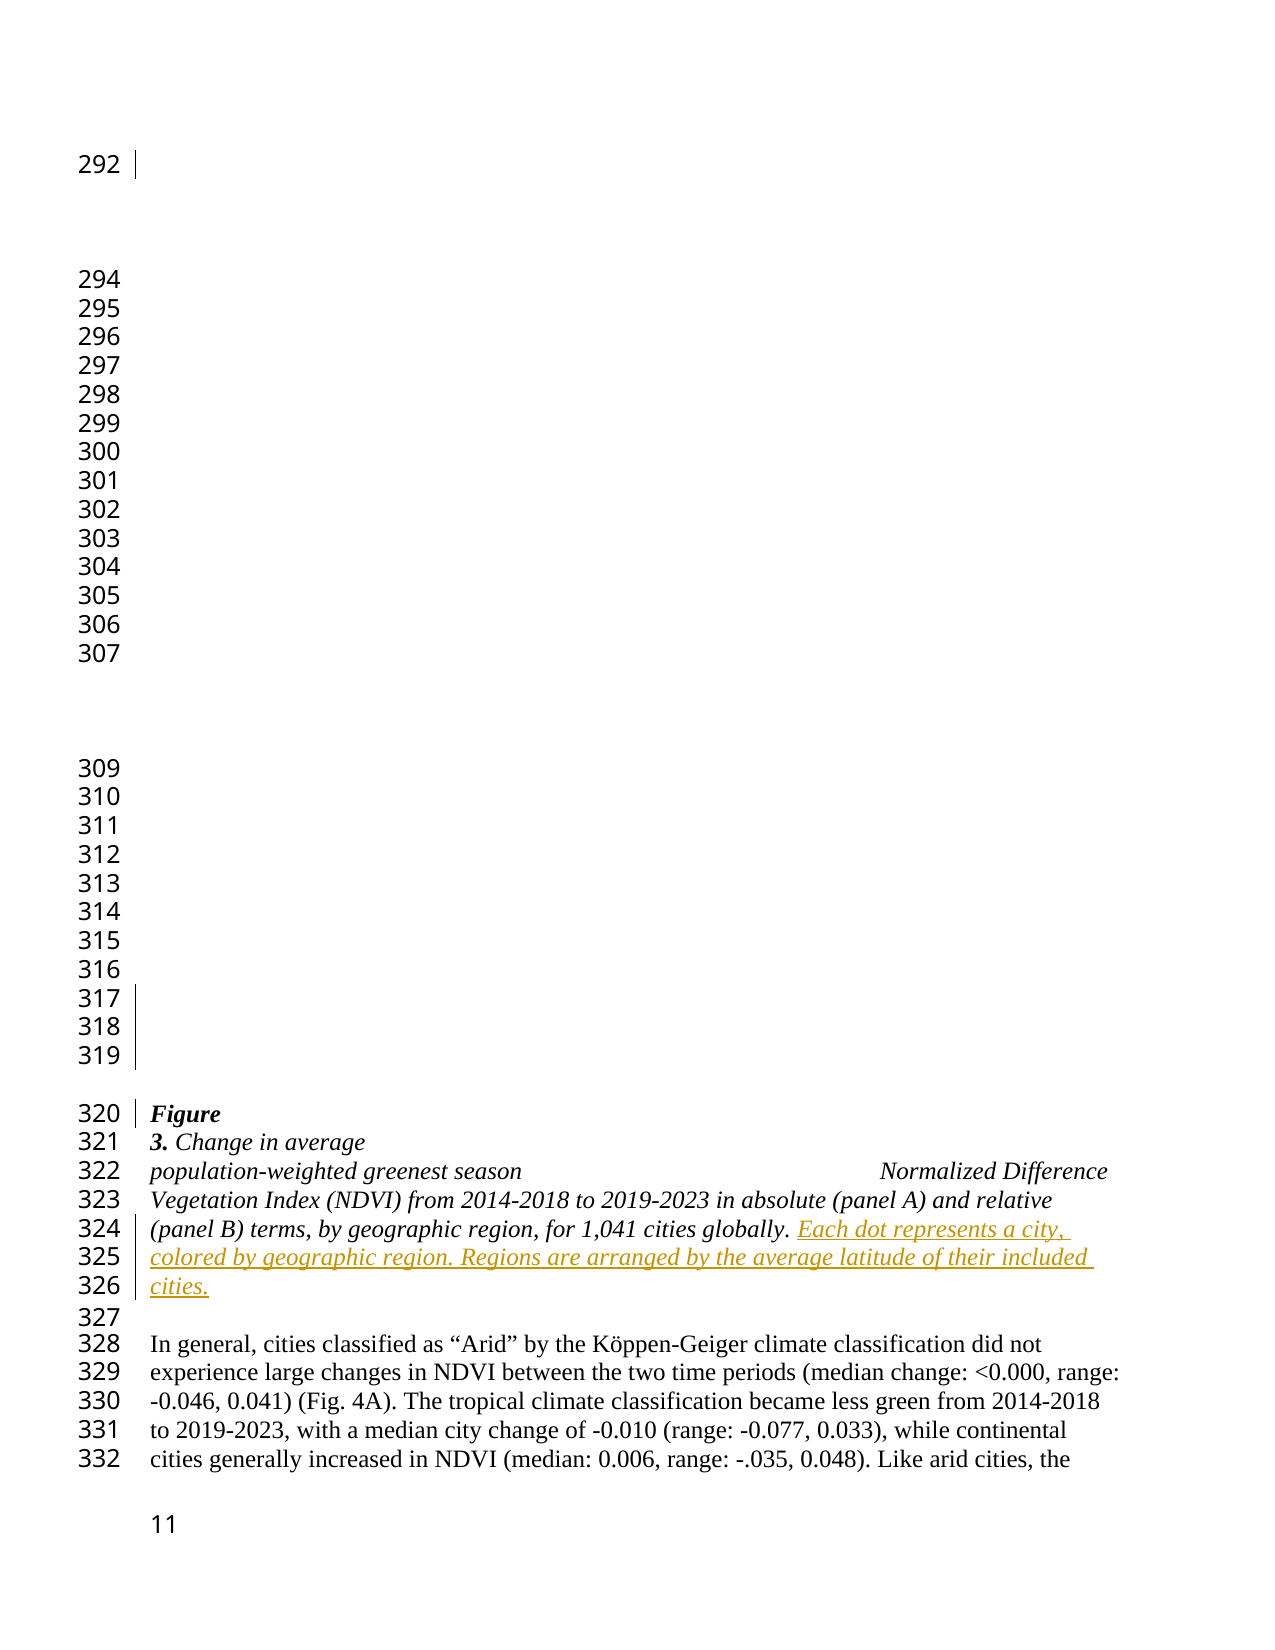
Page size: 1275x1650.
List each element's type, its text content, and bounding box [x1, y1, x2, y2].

text Figure 3. Change in average population-weighted greenest season Normalized Difference Vegetation Index (NDVI) from 2014-2018 to 2019-2023 in absolute (panel A) and relative (panel B) terms, by geographic region, for 1,041 cities globally. [150, 1070, 1125, 1300]
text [150, 1329, 1125, 1472]
